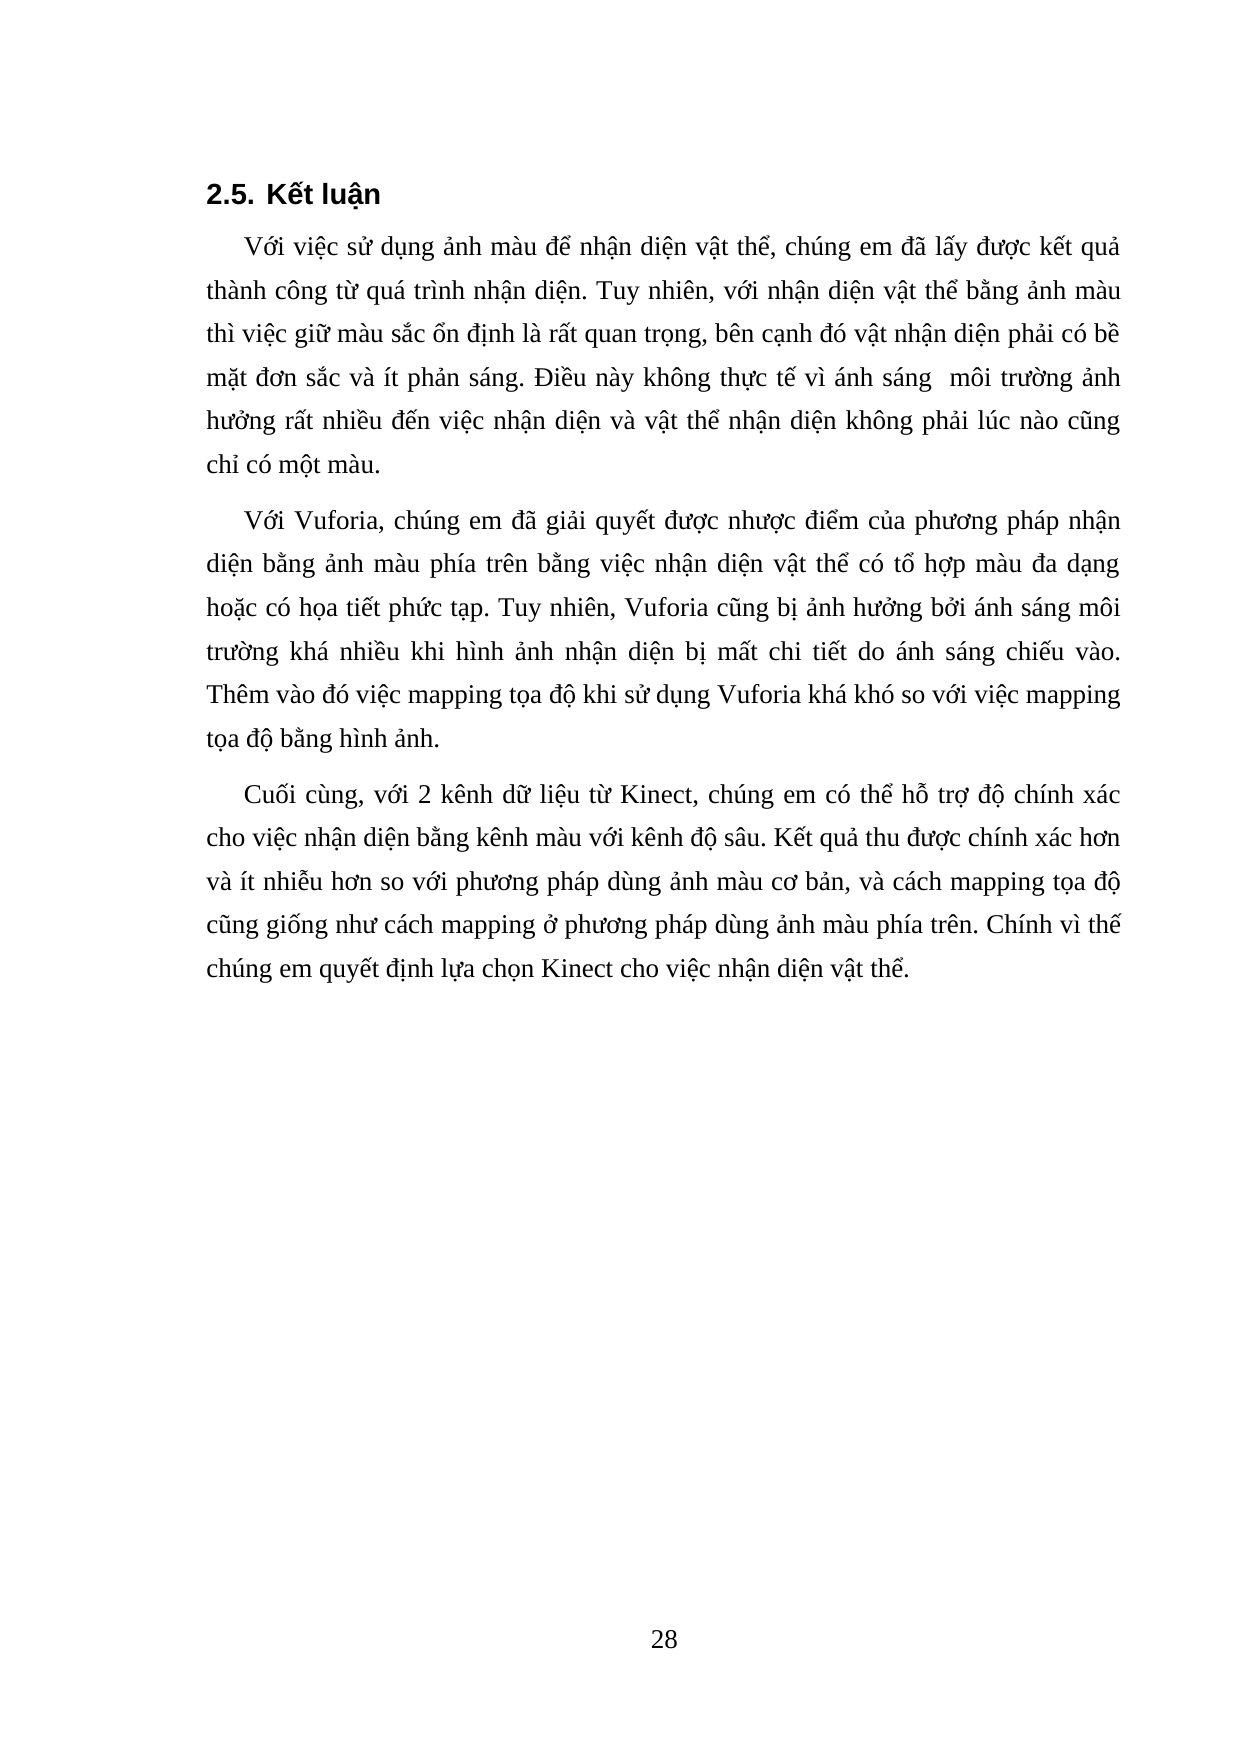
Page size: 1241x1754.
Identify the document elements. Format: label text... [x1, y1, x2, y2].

text Với việc sử dụng ảnh màu để nhận diện vật thể, chúng em đã lấy được kết quả thành công từ quá trình nhận diện. Tuy nhiên, với nhận diện vật thể bằng ảnh màu thì việc giữ màu sắc ổn định là rất quan trọng, bên cạnh đó vật nhận diện phải có bề mặt đơn sắc và ít phản sáng. Điều này không thực tế vì ánh sáng môi trường ảnh hưởng rất nhiều đến việc nhận diện và vật thể nhận diện không phải lúc nào cũng chỉ có một màu. [206, 230, 1122, 479]
text Với Vuforia, chúng em đã giải quyết được nhược điểm của phương pháp nhận diện bằng ảnh màu phía trên bằng việc nhận diện vật thể có tổ hợp màu đa dạng hoặc có họa tiết phức tạp. Tuy nhiên, Vuforia cũng bị ảnh hưởng bởi ánh sáng môi trường khá nhiều khi hình ảnh nhận diện bị mất chi tiết do ánh sáng chiếu vào. Thêm vào đó việc mapping tọa độ khi sử dụng Vuforia khá khó so với việc mapping tọa độ bằng hình ảnh. [206, 504, 1122, 753]
subtitle Kết luận [206, 177, 1122, 211]
text Cuối cùng, với 2 kênh dữ liệu từ Kinect, chúng em có thể hỗ trợ độ chính xác cho việc nhận diện bằng kênh màu với kênh độ sâu. Kết quả thu được chính xác hơn và ít nhiễu hơn so với phương pháp dùng ảnh màu cơ bản, và cách mapping tọa độ cũng giống như cách mapping ở phương pháp dùng ảnh màu phía trên. Chính vì thế chúng em quyết định lựa chọn Kinect cho việc nhận diện vật thể. [206, 778, 1122, 983]
